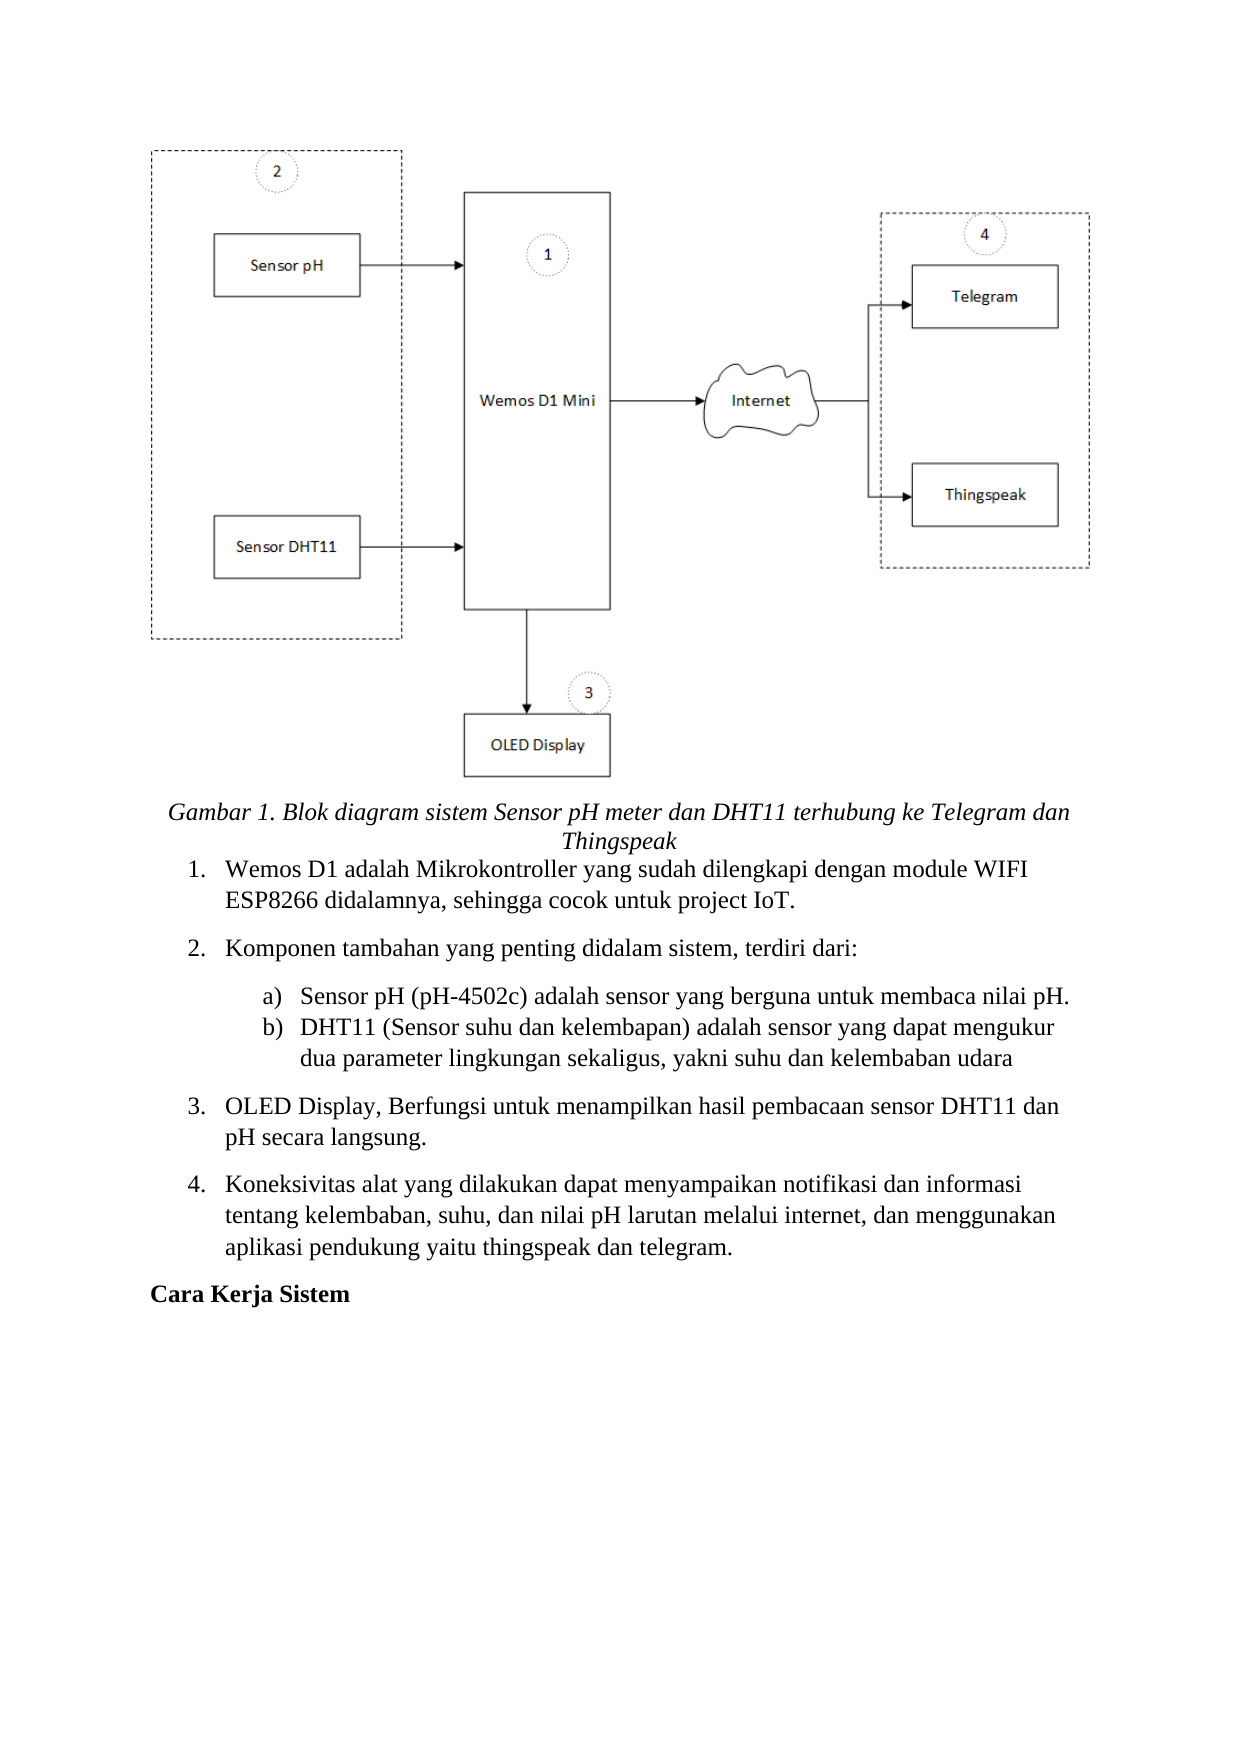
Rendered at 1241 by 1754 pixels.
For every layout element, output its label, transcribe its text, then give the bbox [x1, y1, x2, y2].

text Gambar 1. Blok diagram sistem Sensor pH meter dan DHT11 terhubung ke Telegram dan Thingspeak [150, 797, 1090, 854]
list Koneksivitas alat yang dilakukan dapat menyampaikan notifikasi dan informasi tentang kelembaban, suhu, dan nilai pH larutan melalui internet, dan menggunakan aplikasi pendukung yaitu thingspeak dan telegram. [187, 1169, 1090, 1260]
picture [150, 150, 1091, 778]
list OLED Display, Berfungsi untuk menampilkan hasil pembacaan sensor DHT11 dan pH secara langsung. [187, 1091, 1090, 1151]
list Komponen tambahan yang penting didalam sistem, terdiri dari: [187, 933, 1090, 962]
list Sensor pH (pH-4502c) adalah sensor yang berguna untuk membaca nilai pH. [262, 981, 1090, 1010]
list DHT11 (Sensor suhu dan kelembapan) adalah sensor yang dapat mengukur dua parameter lingkungan sekaligus, yakni suhu dan kelembaban udara [262, 1012, 1090, 1072]
text Cara Kerja Sistem [150, 1279, 1090, 1308]
list Wemos D1 adalah Mikrokontroller yang sudah dilengkapi dengan module WIFI ESP8266 didalamnya, sehingga cocok untuk project IoT. [187, 854, 1090, 914]
